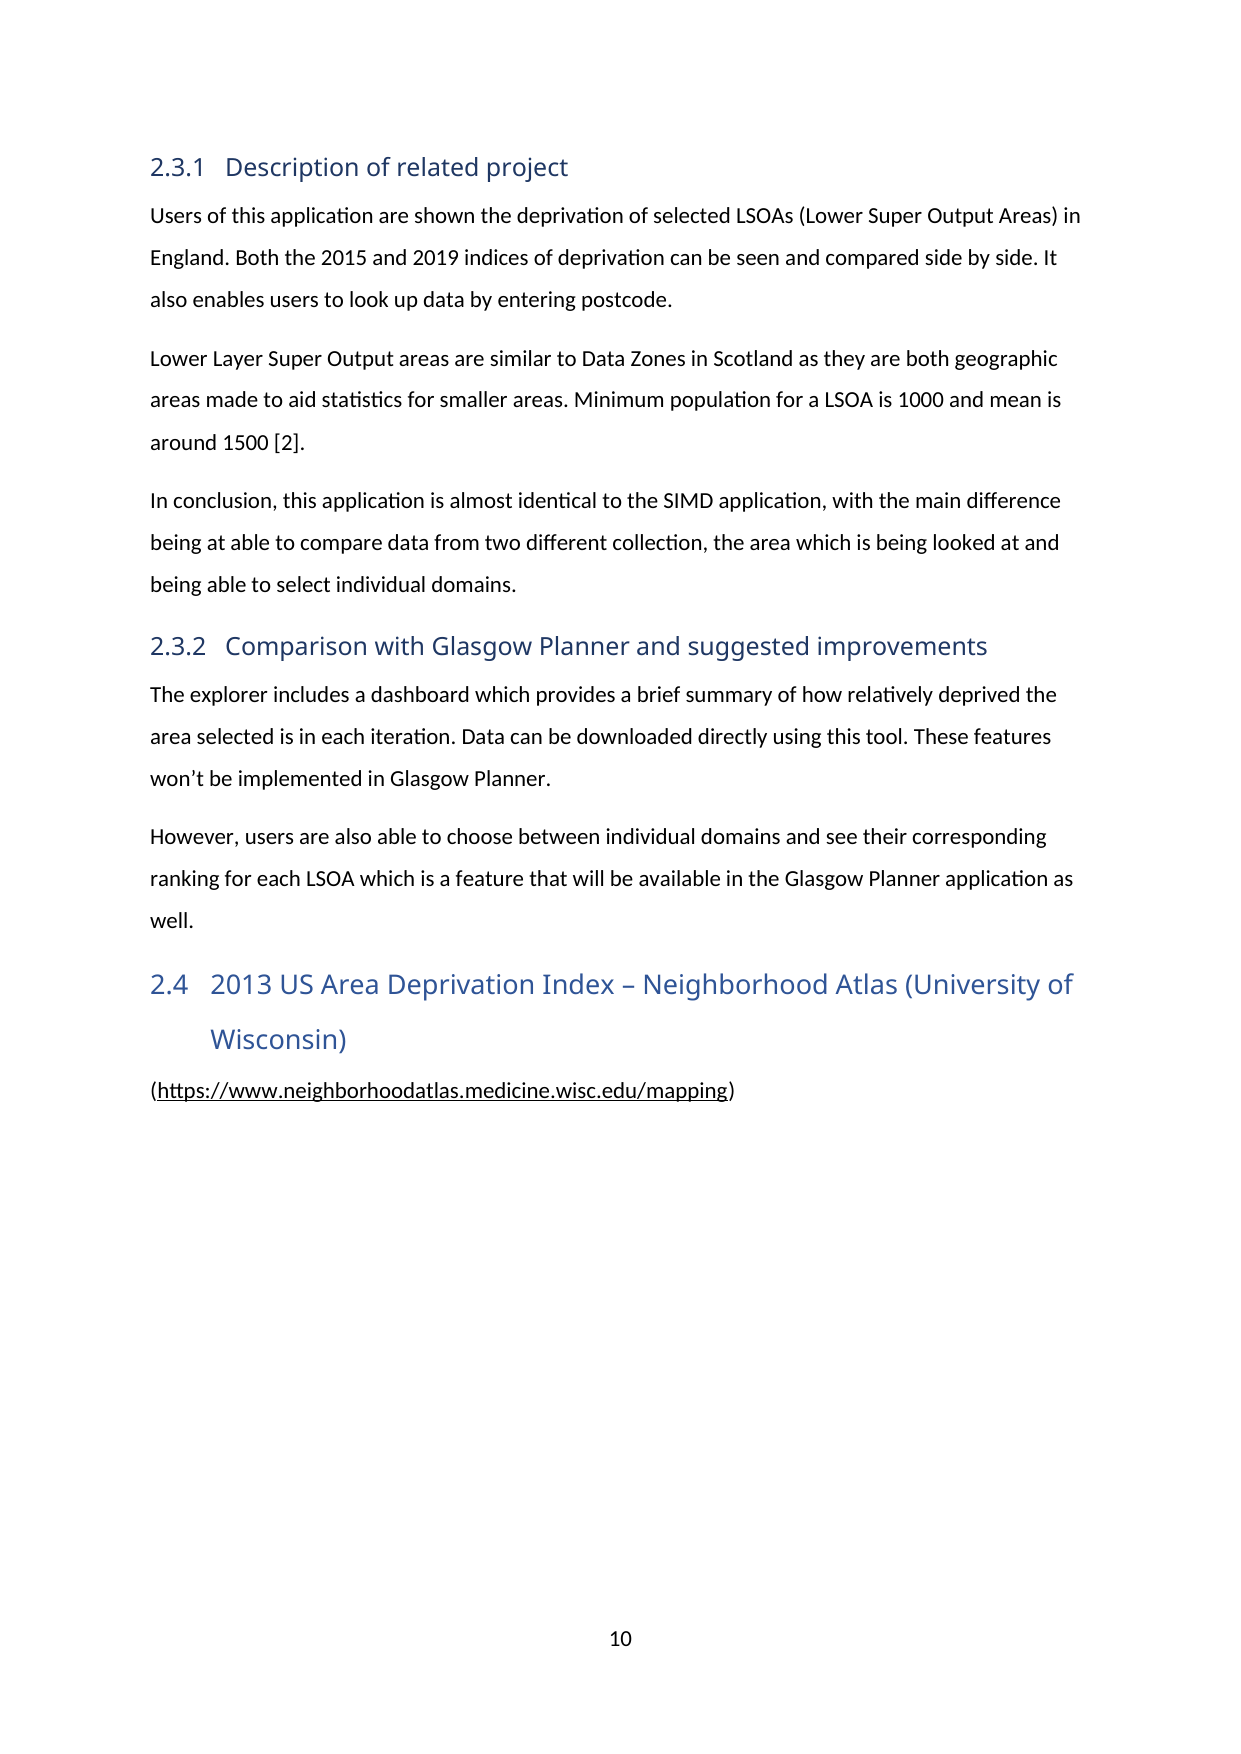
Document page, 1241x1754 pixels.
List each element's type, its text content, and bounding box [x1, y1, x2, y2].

text However, users are also able to choose between individual domains and see their corresponding ranking for each LSOA which is a feature that will be available in the Glasgow Planner application as well. [150, 822, 1090, 934]
subtitle Description of related project [150, 150, 1090, 184]
subtitle 2013 US Area Deprivation Index – Neighborhood Atlas (University of Wisconsin) [150, 965, 1090, 1057]
subtitle Comparison with Glasgow Planner and suggested improvements [150, 629, 1090, 663]
text Lower Layer Super Output areas are similar to Data Zones in Scotland as they are both geographic areas made to aid statistics for smaller areas. Minimum population for a LSOA is 1000 and mean is around 1500 [2]. [150, 344, 1090, 456]
list (https://www.neighborhoodatlas.medicine.wisc.edu/mapping) [150, 1076, 1090, 1104]
text Users of this application are shown the deprivation of selected LSOAs (Lower Super Output Areas) in England. Both the 2015 and 2019 indices of deprivation can be seen and compared side by side. It also enables users to look up data by entering postcode. [150, 201, 1090, 313]
text In conclusion, this application is almost identical to the SIMD application, with the main difference being at able to compare data from two different collection, the area which is being looked at and being able to select individual domains. [150, 486, 1090, 598]
text The explorer includes a dashboard which provides a brief summary of how relatively deprived the area selected is in each iteration. Data can be downloaded directly using this tool. These features won’t be implemented in Glasgow Planner. [150, 680, 1090, 792]
